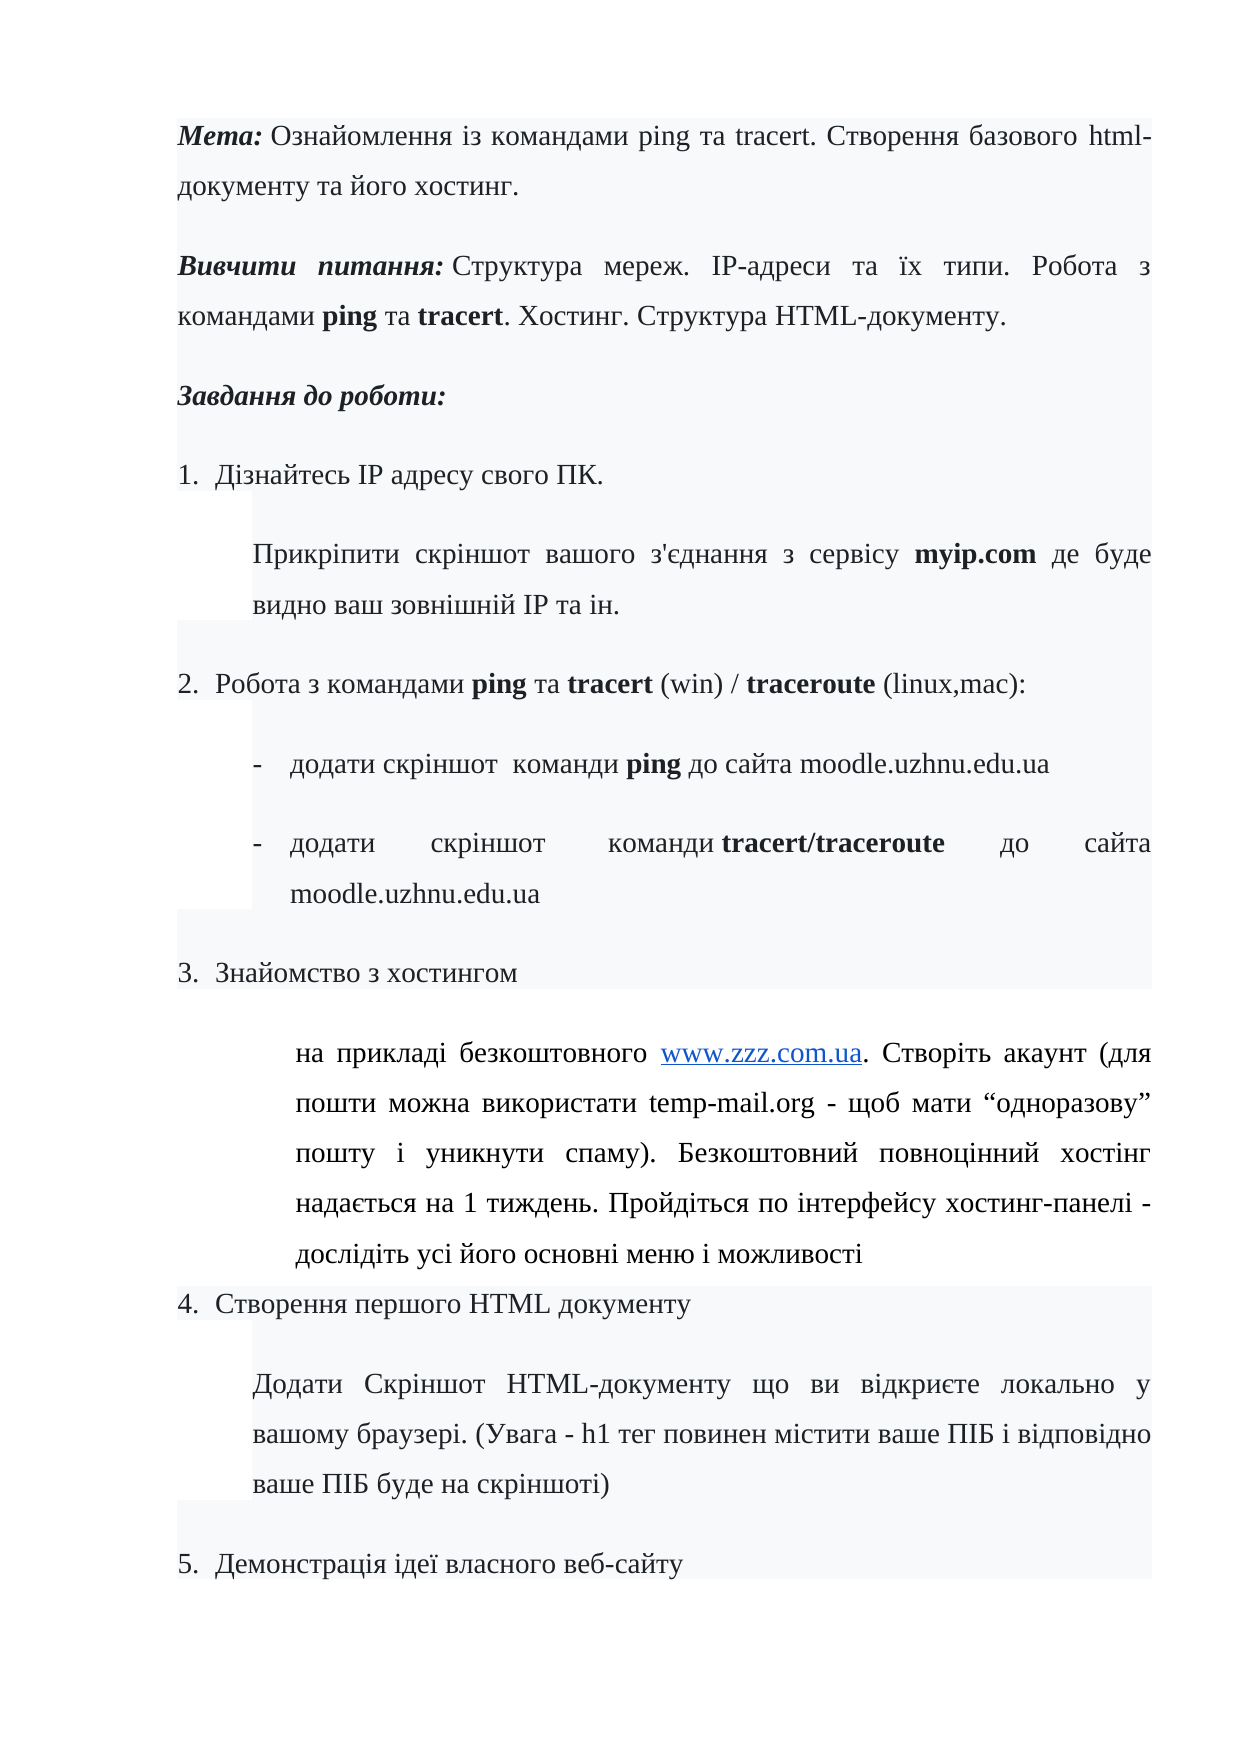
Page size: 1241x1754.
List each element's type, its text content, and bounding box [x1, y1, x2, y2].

list Створення першого HTML документу [177, 1286, 1152, 1320]
text Додати Скріншот HTML-документу що ви відкриєте локально у вашому браузері. (Увага - h1 тег повинен містити ваше ПІБ і відповідно ваше ПІБ буде на скріншоті) [252, 1366, 1152, 1500]
text Вивчити питання: Структура мереж. ІР-адреси та їх типи. Робота з командами ping та tracert. Хостинг. Структура HTML-документу. [177, 248, 1152, 332]
list Дізнайтесь IP адресу свого ПК. [177, 457, 1152, 491]
text на прикладі безкоштовного www.zzz.com.ua. Створіть акаунт (для пошти можна використати temp-mail.org - щоб мати “одноразову” пошту і уникнути спаму). Безкоштовний повноцінний хостінг надається на 1 тиждень. Пройдіться по інтерфейсу хостинг-панелі - дослідіть усі його основні меню і можливості [295, 1035, 1152, 1269]
list Робота з командами ping та tracert (win) / traceroute (linux,mac): [177, 666, 1152, 700]
text Мета: Ознайомлення із командами ping та tracert. Створення базового html-документу та його хостинг. [177, 118, 1152, 202]
text Прикріпити скріншот вашого з'єднання з сервісу myip.com де буде видно ваш зовнішній IP та ін. [252, 537, 1152, 621]
list Демонстрація ідеї власного веб-сайту [177, 1546, 1152, 1579]
list додати скріншот команди tracert/traceroute до сайта moodle.uzhnu.edu.ua [252, 825, 1152, 909]
list додати скріншот команди ping до сайта moodle.uzhnu.edu.ua [252, 746, 1152, 779]
text Завдання до роботи: [177, 378, 1152, 411]
list Знайомство з хостингом [177, 955, 1152, 989]
